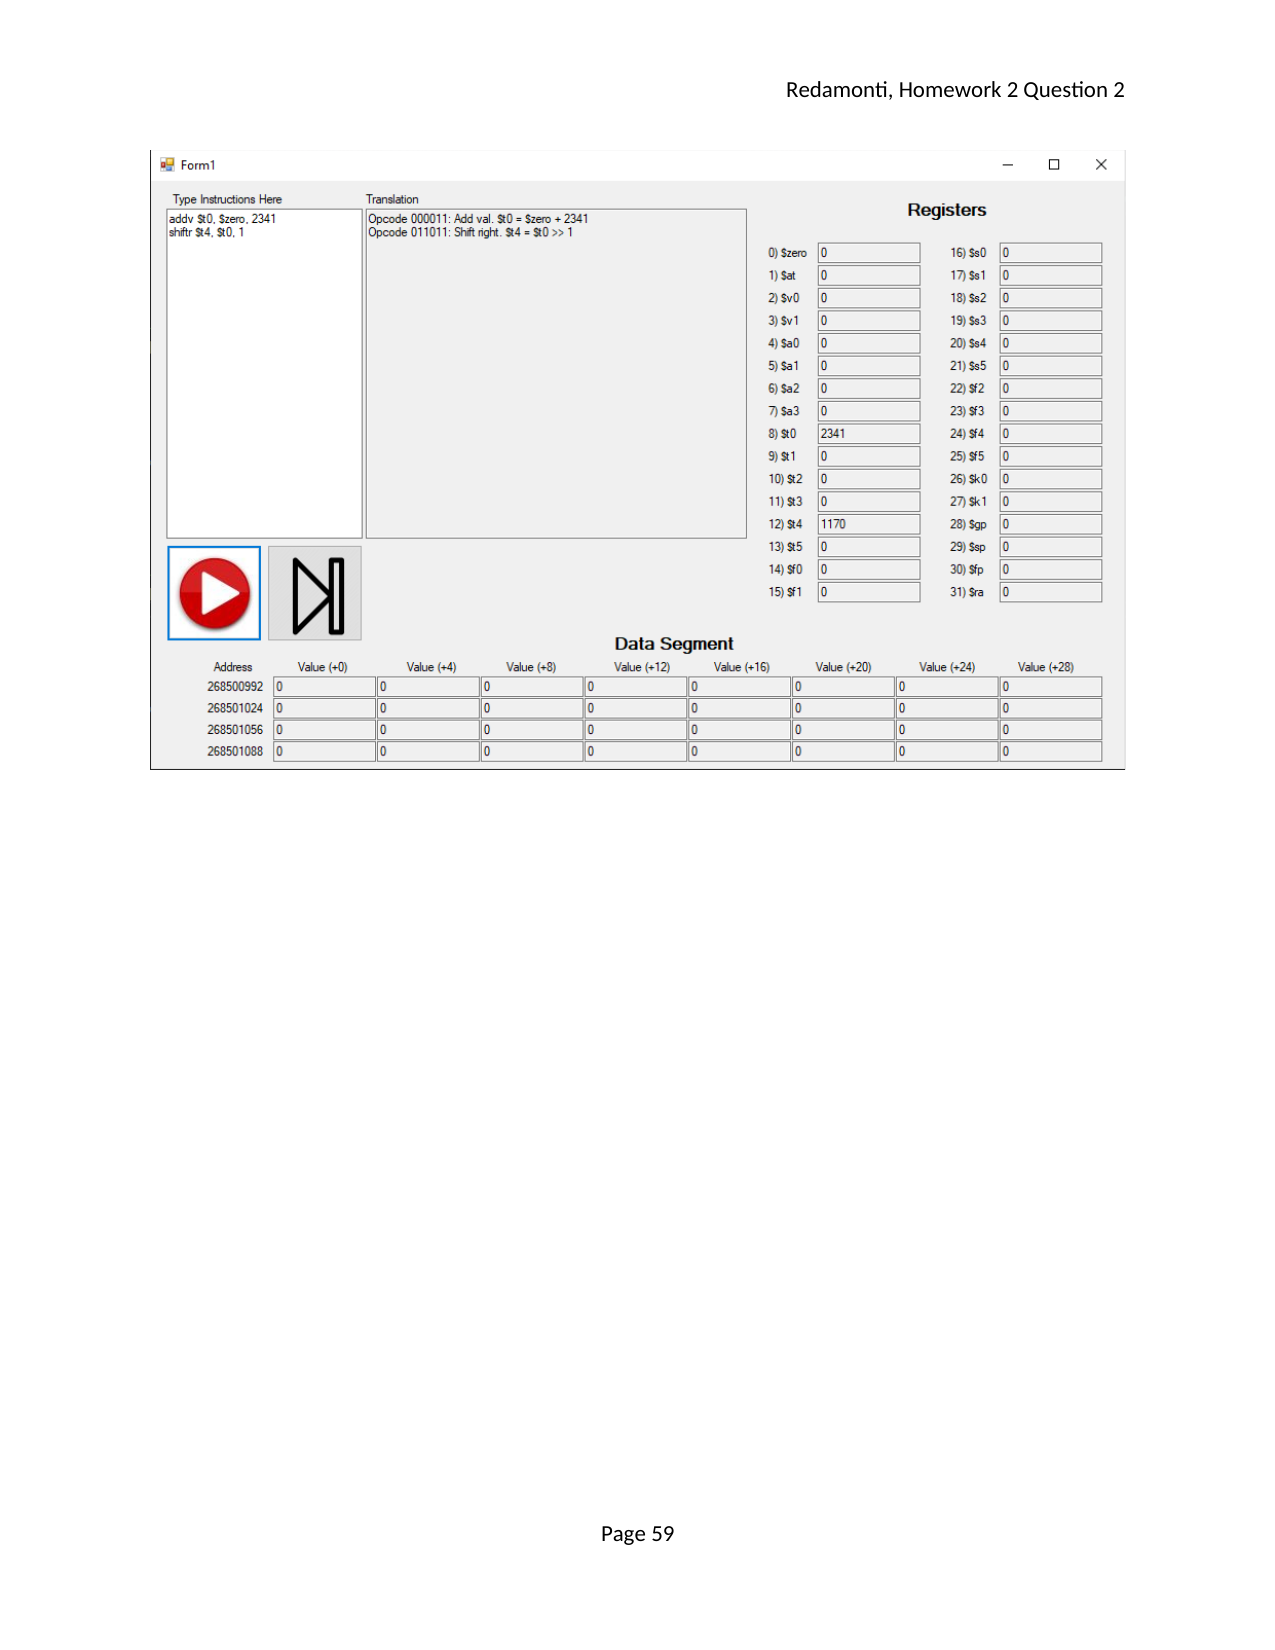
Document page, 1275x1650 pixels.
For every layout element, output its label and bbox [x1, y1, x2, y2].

picture [150, 150, 1125, 770]
